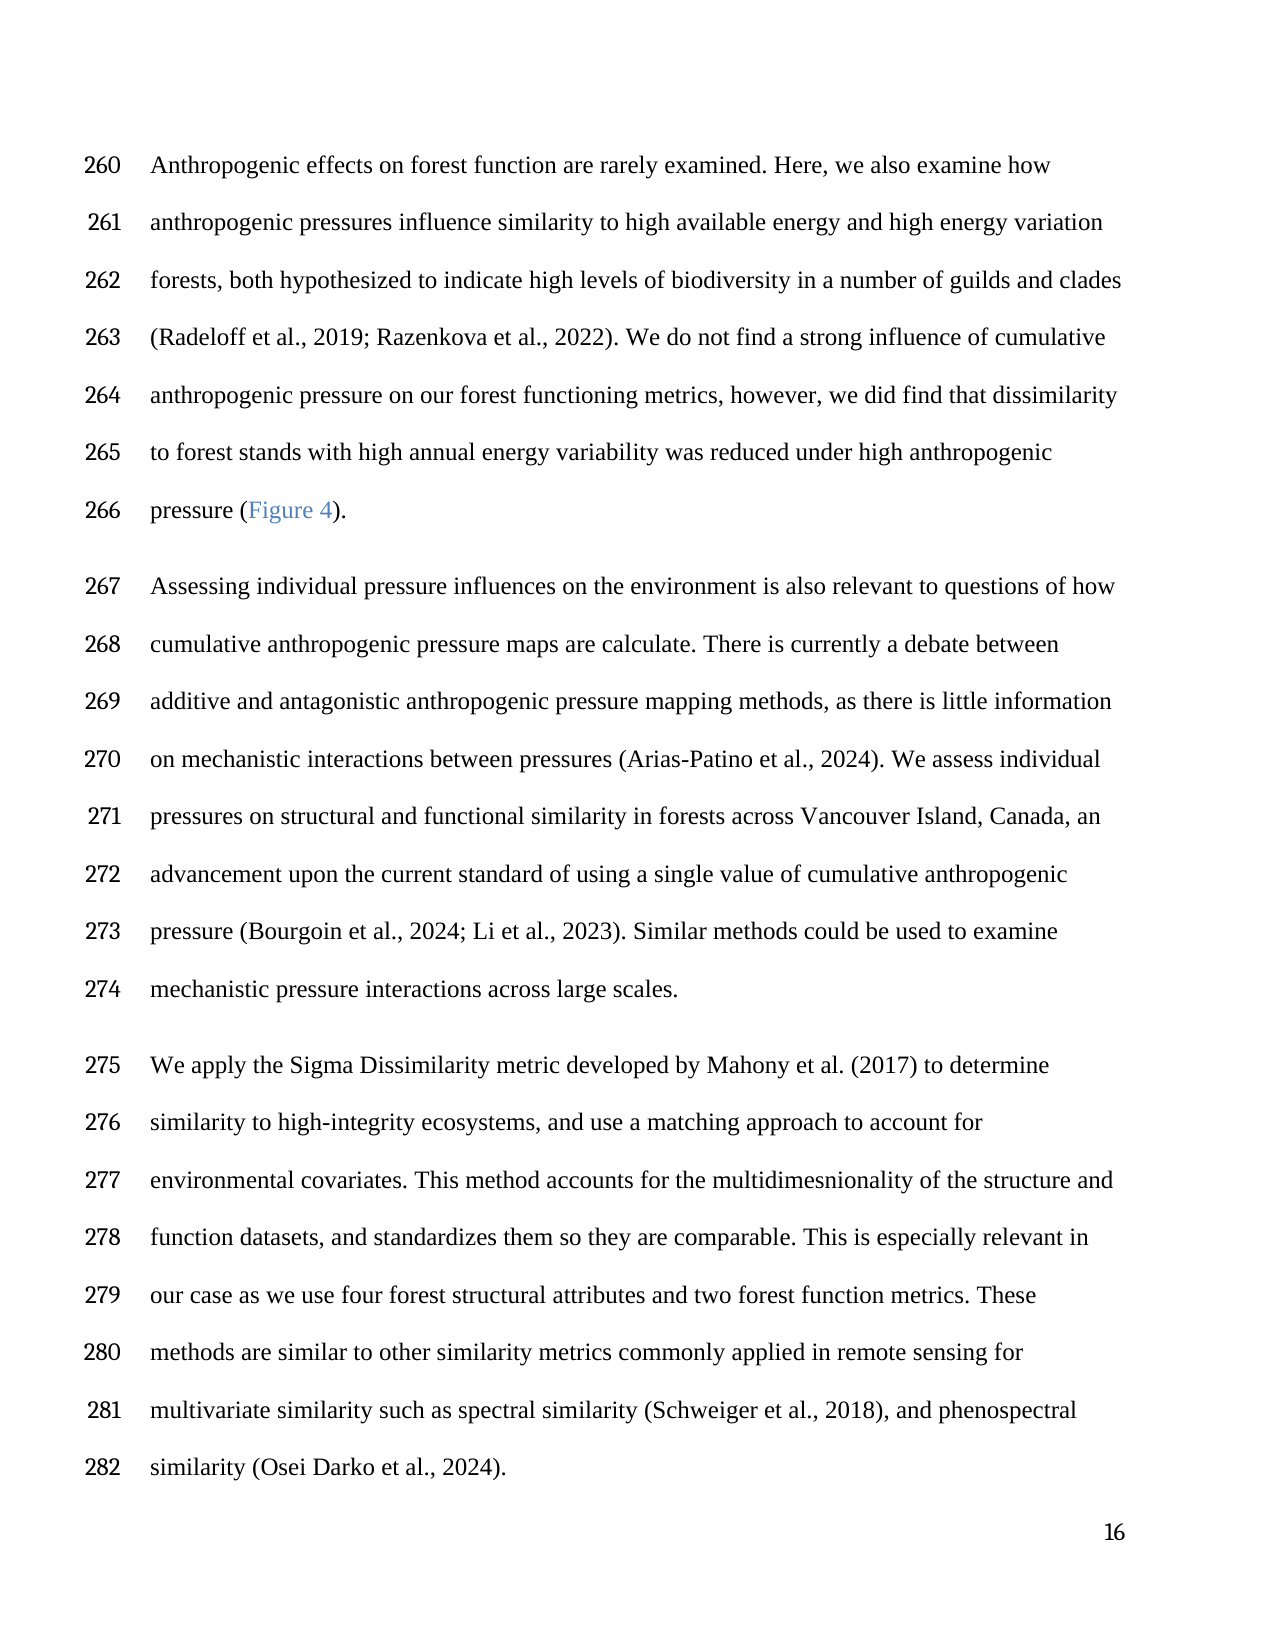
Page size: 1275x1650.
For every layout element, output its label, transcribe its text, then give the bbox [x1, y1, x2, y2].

text Anthropogenic effects on forest function are rarely examined. Here, we also examine how anthropogenic pressures influence similarity to high available energy and high energy variation forests, both hypothesized to indicate high levels of biodiversity in a number of guilds and clades (Radeloff et al., 2019; Razenkova et al., 2022). We do not find a strong influence of cumulative anthropogenic pressure on our forest functioning metrics, however, we did find that dissimilarity to forest stands with high annual energy variability was reduced under high anthropogenic pressure (Figure 4). [150, 150, 1125, 524]
text We apply the Sigma Dissimilarity metric developed by Mahony et al. (2017) to determine similarity to high-integrity ecosystems, and use a matching approach to account for environmental covariates. This method accounts for the multidimesnionality of the structure and function datasets, and standardizes them so they are comparable. This is especially relevant in our case as we use four forest structural attributes and two forest function metrics. These methods are similar to other similarity metrics commonly applied in remote sensing for multivariate similarity such as spectral similarity (Schweiger et al., 2018), and phenospectral similarity (Osei Darko et al., 2024). [150, 1050, 1125, 1481]
text Assessing individual pressure influences on the environment is also relevant to questions of how cumulative anthropogenic pressure maps are calculate. There is currently a debate between additive and antagonistic anthropogenic pressure mapping methods, as there is little information on mechanistic interactions between pressures (Arias-Patino et al., 2024). We assess individual pressures on structural and functional similarity in forests across Vancouver Island, Canada, an advancement upon the current standard of using a single value of cumulative anthropogenic pressure (Bourgoin et al., 2024; Li et al., 2023). Similar methods could be used to examine mechanistic pressure interactions across large scales. [150, 571, 1125, 1002]
